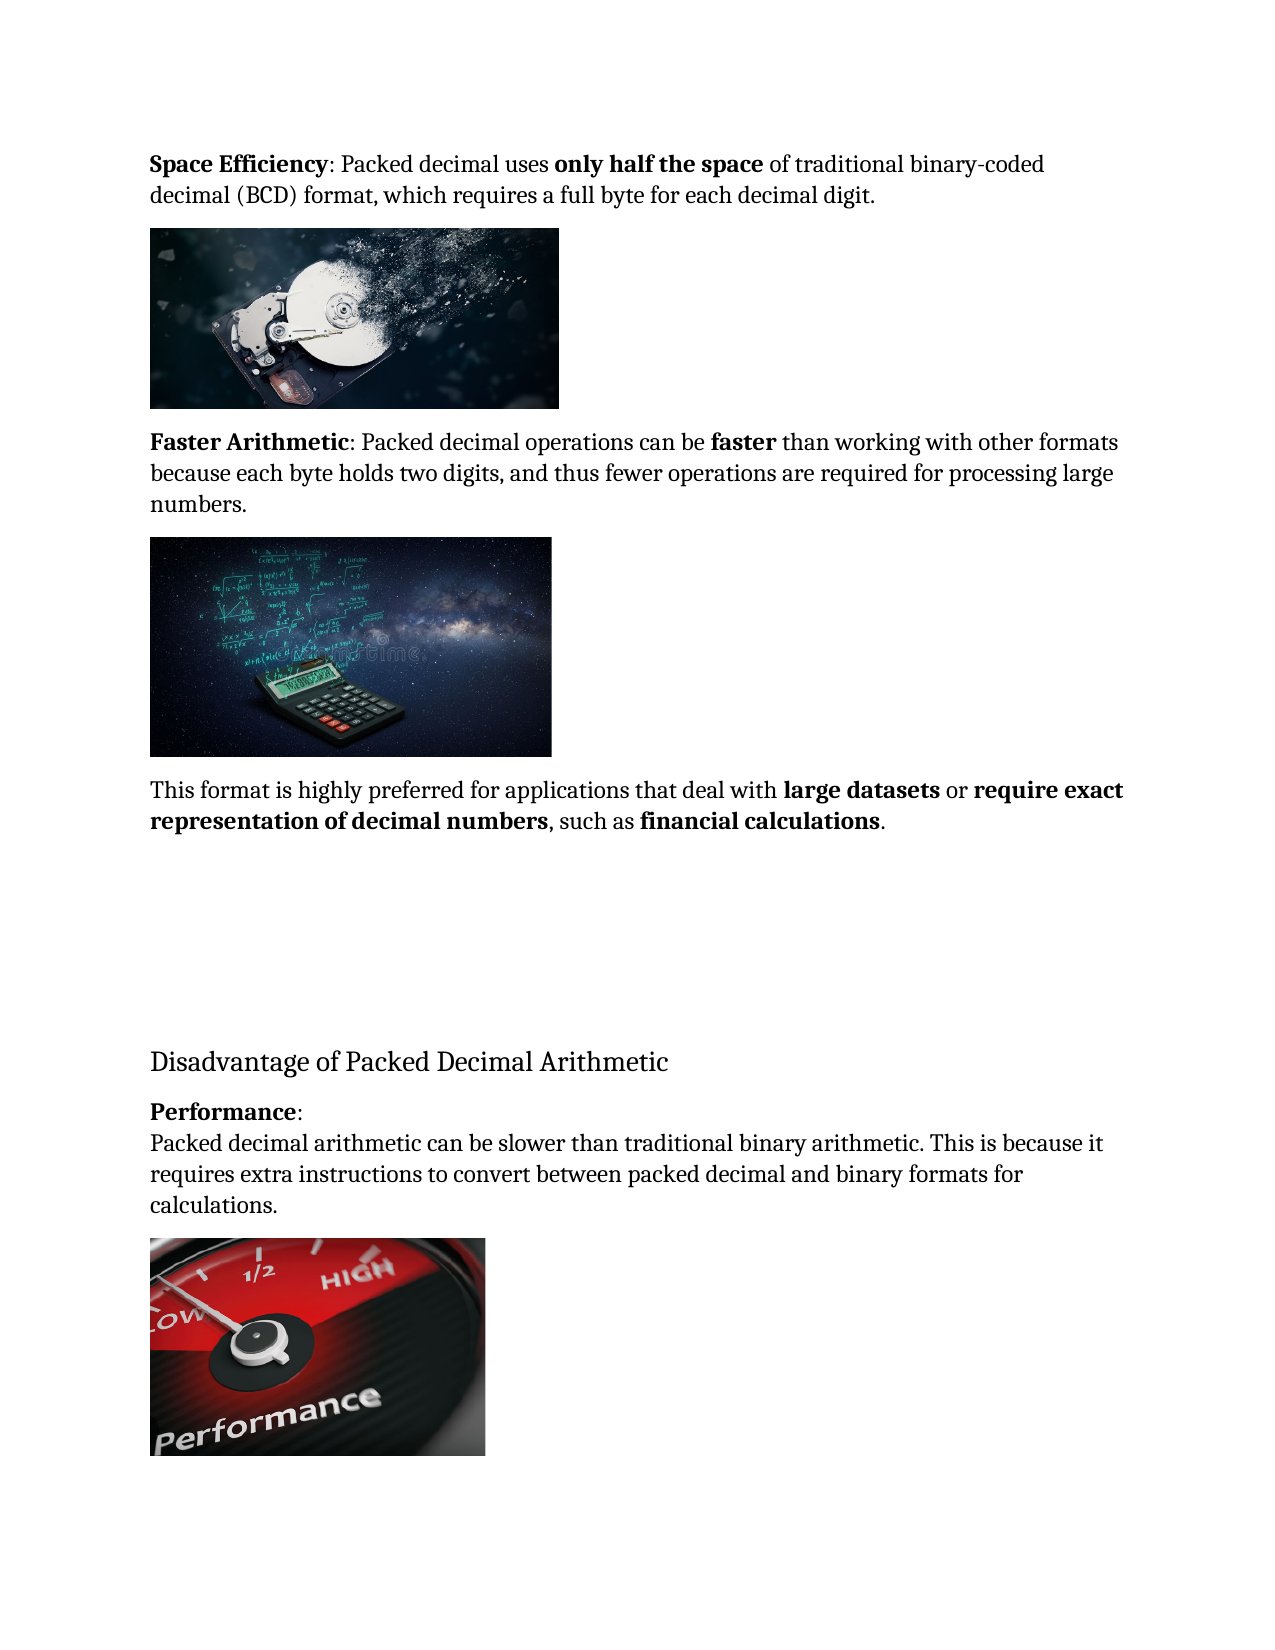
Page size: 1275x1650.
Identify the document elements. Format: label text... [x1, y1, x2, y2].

text This format is highly preferred for applications that deal with large datasets or require exact representation of decimal numbers, such as financial calculations. [150, 776, 1125, 835]
text Disadvantage of Packed Decimal Arithmetic [150, 1045, 1125, 1079]
text Faster Arithmetic: Packed decimal operations can be faster than working with other formats because each byte holds two digits, and thus fewer operations are required for processing large numbers. [150, 427, 1125, 518]
picture [150, 1238, 486, 1456]
picture [150, 228, 559, 409]
text Space Efficiency: Packed decimal uses only half the space of traditional binary-coded decimal (BCD) format, which requires a full byte for each decimal digit. [150, 150, 1125, 210]
picture [150, 537, 552, 757]
text Performance: Packed decimal arithmetic can be slower than traditional binary arithmetic. This is because it requires extra instructions to convert between packed decimal and binary formats for calculations. [150, 1098, 1125, 1220]
